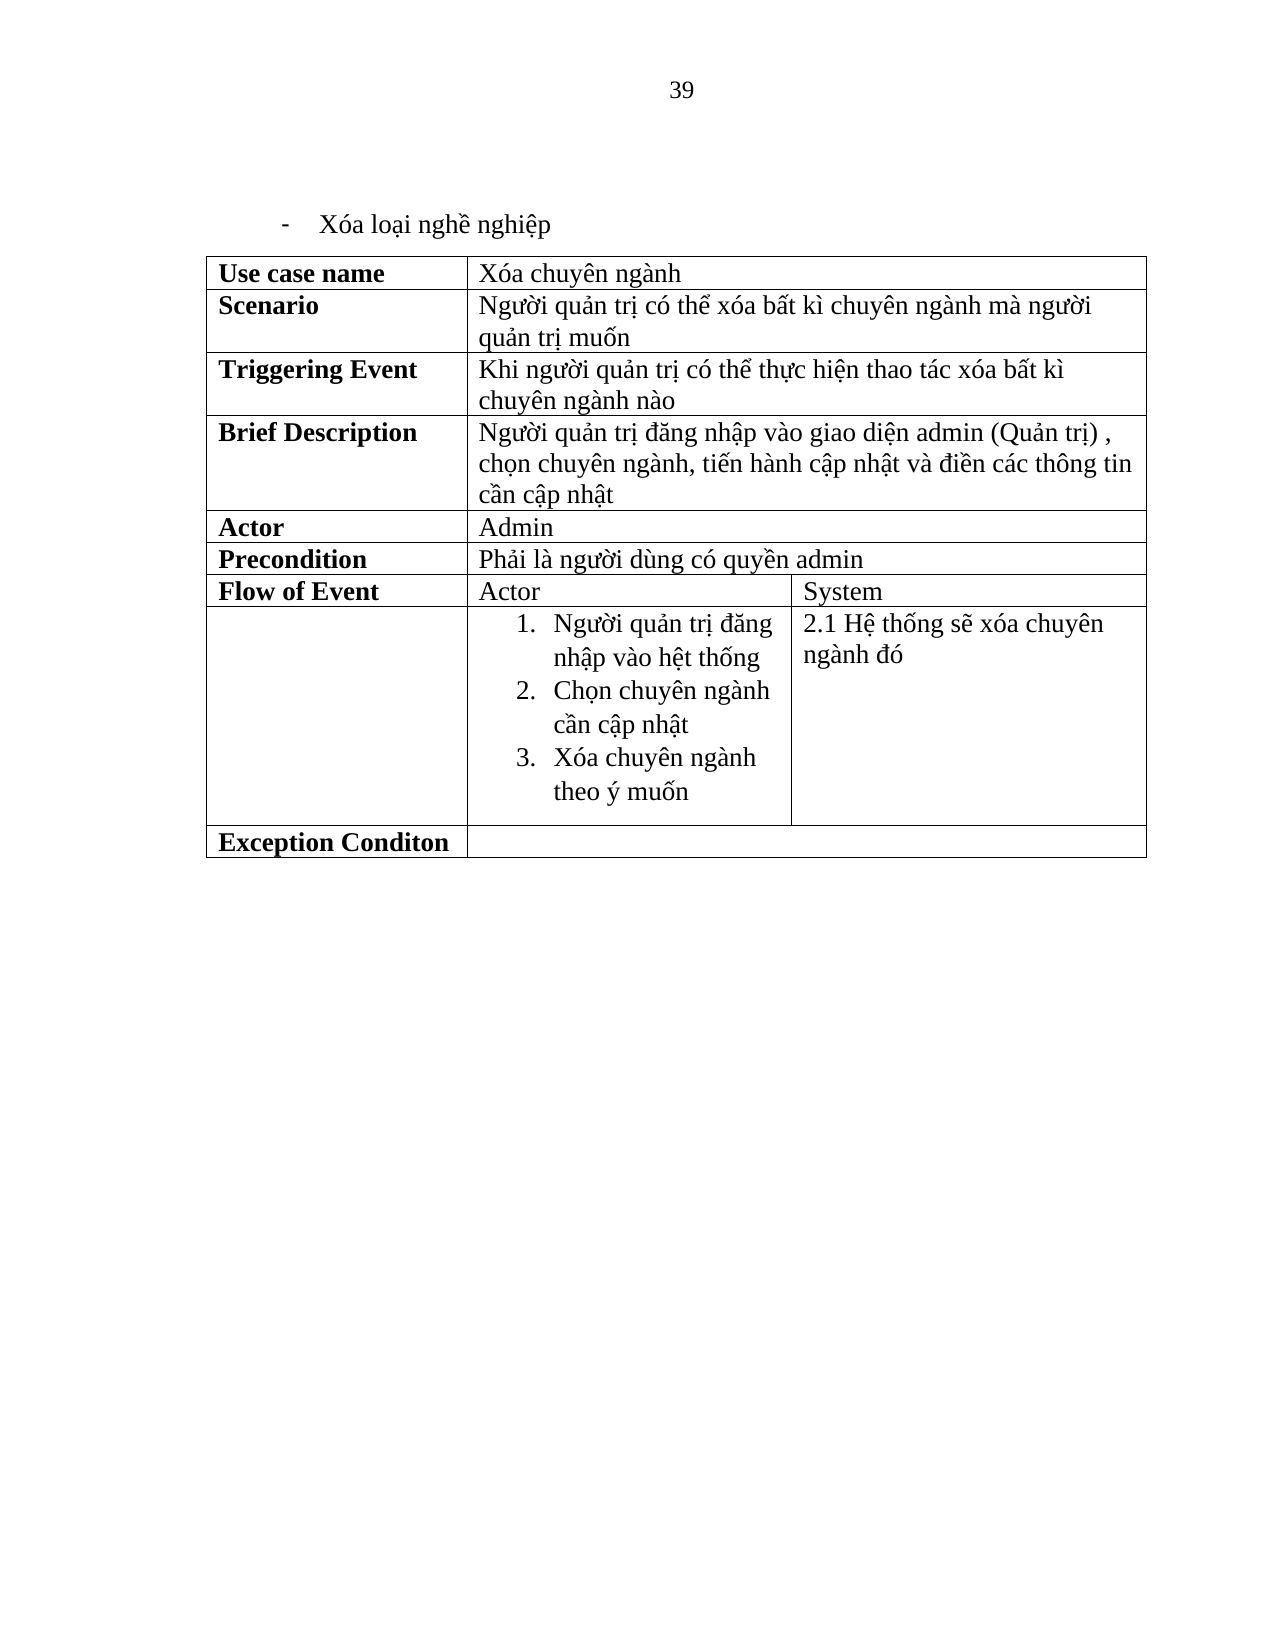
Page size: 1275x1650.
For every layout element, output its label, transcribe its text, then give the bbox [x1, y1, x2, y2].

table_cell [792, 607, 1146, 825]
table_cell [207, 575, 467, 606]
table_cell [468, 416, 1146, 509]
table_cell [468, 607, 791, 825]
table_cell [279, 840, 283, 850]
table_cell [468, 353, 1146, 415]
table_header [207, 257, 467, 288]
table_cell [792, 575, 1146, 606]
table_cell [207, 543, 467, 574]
list Xóa loại nghề nghiệp [281, 207, 1157, 240]
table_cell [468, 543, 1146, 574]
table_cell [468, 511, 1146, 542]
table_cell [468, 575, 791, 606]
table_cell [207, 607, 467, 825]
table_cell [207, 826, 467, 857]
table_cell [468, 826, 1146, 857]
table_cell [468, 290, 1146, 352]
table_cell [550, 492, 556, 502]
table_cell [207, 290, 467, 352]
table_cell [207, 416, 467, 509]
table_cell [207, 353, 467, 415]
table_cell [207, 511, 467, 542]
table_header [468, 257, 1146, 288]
